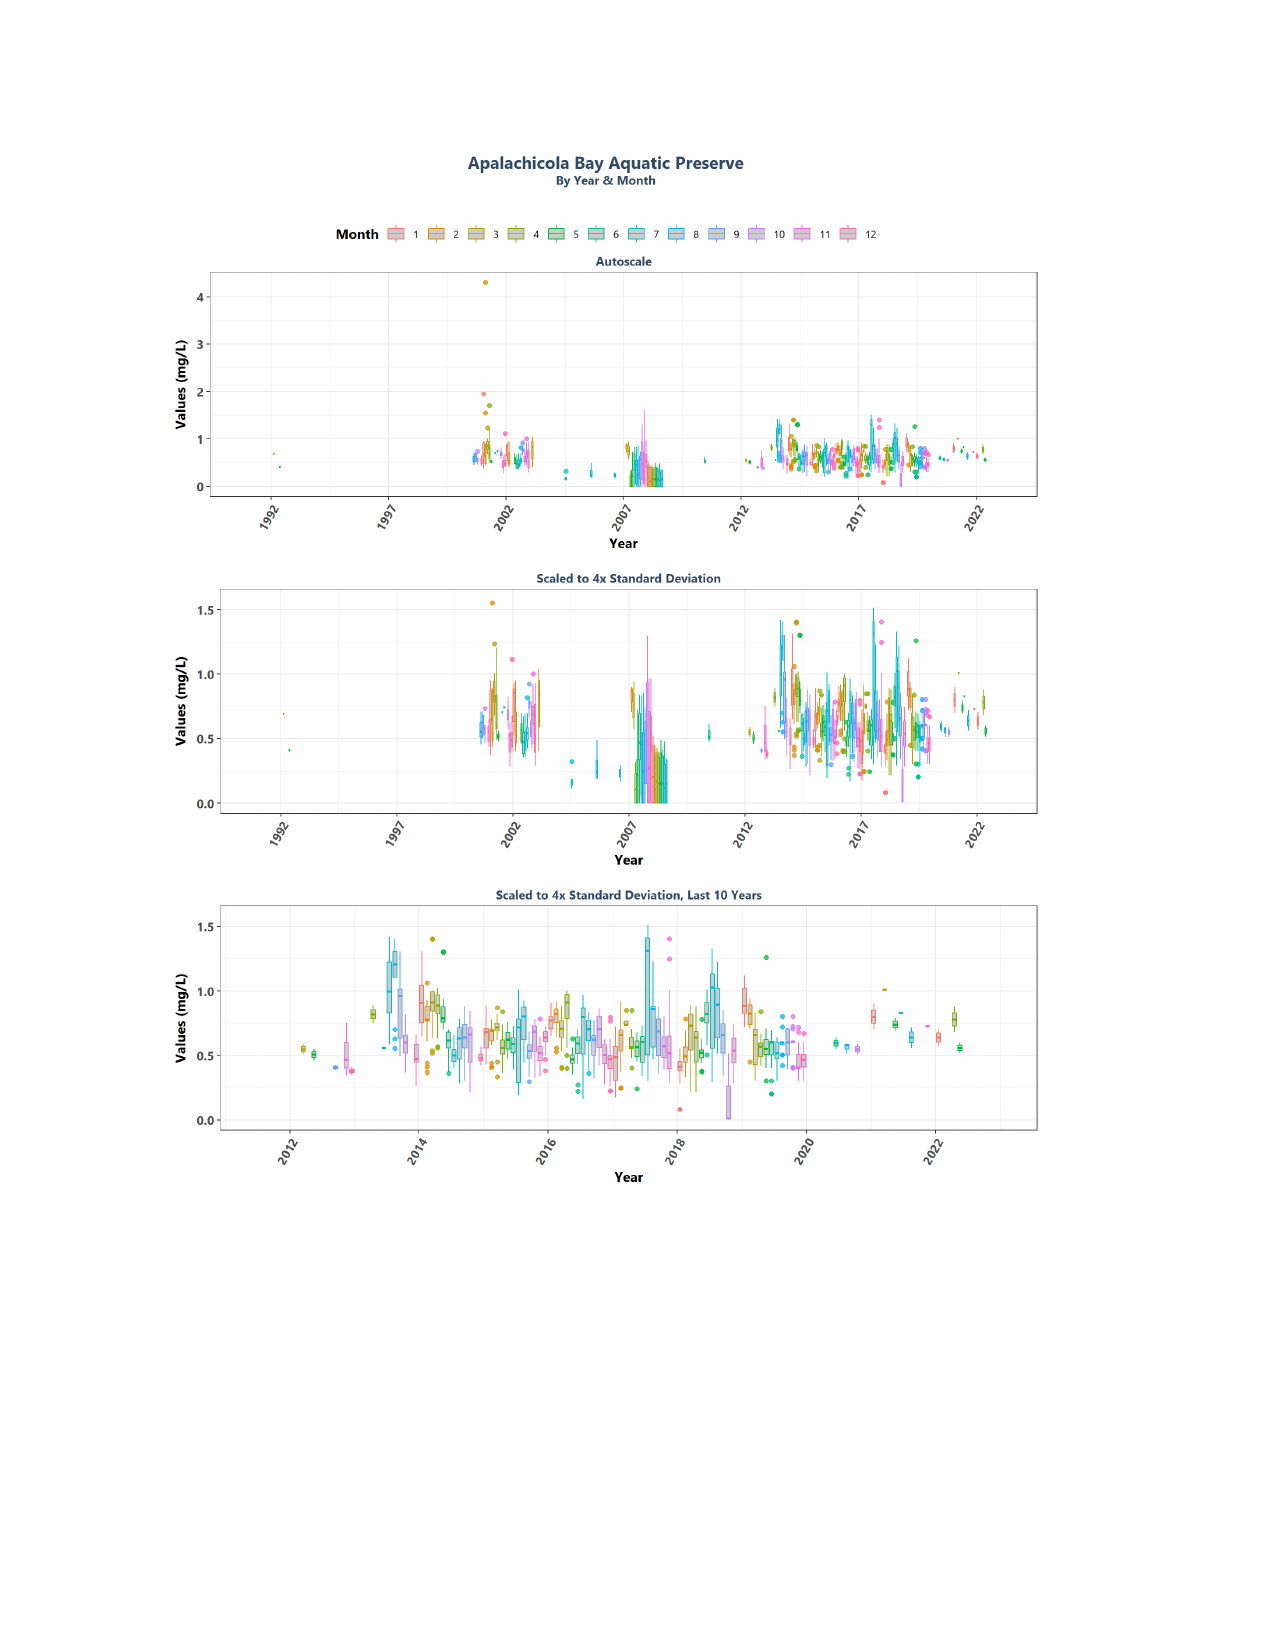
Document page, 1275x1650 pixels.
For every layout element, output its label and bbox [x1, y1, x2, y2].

picture [168, 150, 1044, 1200]
